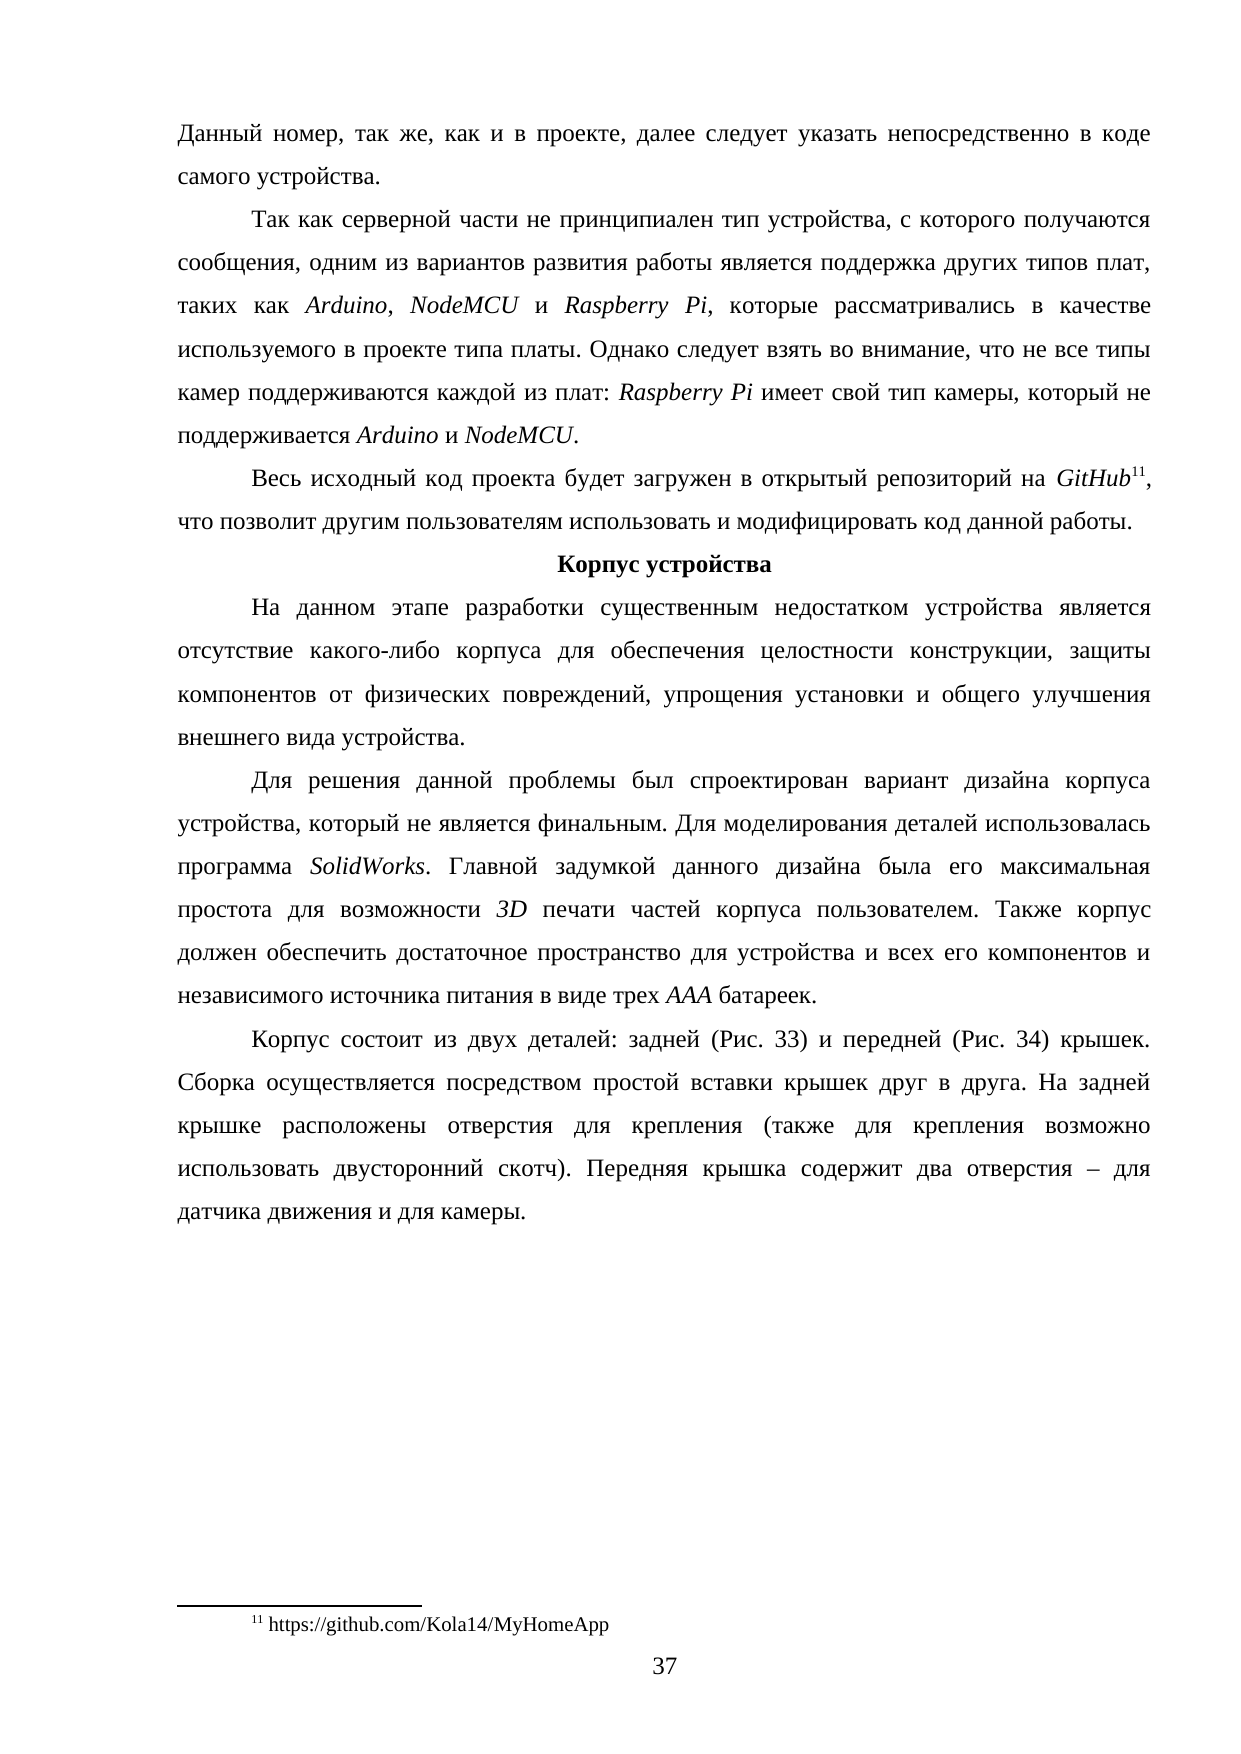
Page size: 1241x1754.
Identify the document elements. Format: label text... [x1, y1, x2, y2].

text Весь исходный код проекта будет загружен в открытый репозиторий на GitHub, что позволит другим пользователям использовать и модифицировать код данной работы. [177, 463, 1152, 535]
subtitle Корпус устройства [177, 549, 1152, 578]
text Корпус состоит из двух деталей: задней (Рис. 33) и передней (Рис. 34) крышек. Сборка осуществляется посредством простой вставки крышек друг в друга. На задней крышке расположены отверстия для крепления (также для крепления возможно использовать двусторонний скотч). Передняя крышка содержит два отверстия – для датчика движения и для камеры. [177, 1024, 1152, 1225]
text На данном этапе разработки существенным недостатком устройства является отсутствие какого-либо корпуса для обеспечения целостности конструкции, защиты компонентов от физических повреждений, упрощения установки и общего улучшения внешнего вида устройства. [177, 592, 1152, 751]
text Для решения данной проблемы был спроектирован вариант дизайна корпуса устройства, который не является финальным. Для моделирования деталей использовалась программа SolidWorks. Главной задумкой данного дизайна была его максимальная простота для возможности 3D печати частей корпуса пользователем. Также корпус должен обеспечить достаточное пространство для устройства и всех его компонентов и независимого источника питания в виде трех AAA батареек. [177, 765, 1152, 1009]
text Так как серверной части не принципиален тип устройства, с которого получаются сообщения, одним из вариантов развития работы является поддержка других типов плат, таких как Arduino, NodeMCU и Raspberry Pi, которые рассматривались в качестве используемого в проекте типа платы. Однако следует взять во внимание, что не все типы камер поддерживаются каждой из плат: Raspberry Pi имеет свой тип камеры, который не поддерживается Arduino и NodeMCU. [177, 204, 1152, 449]
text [177, 118, 1152, 190]
